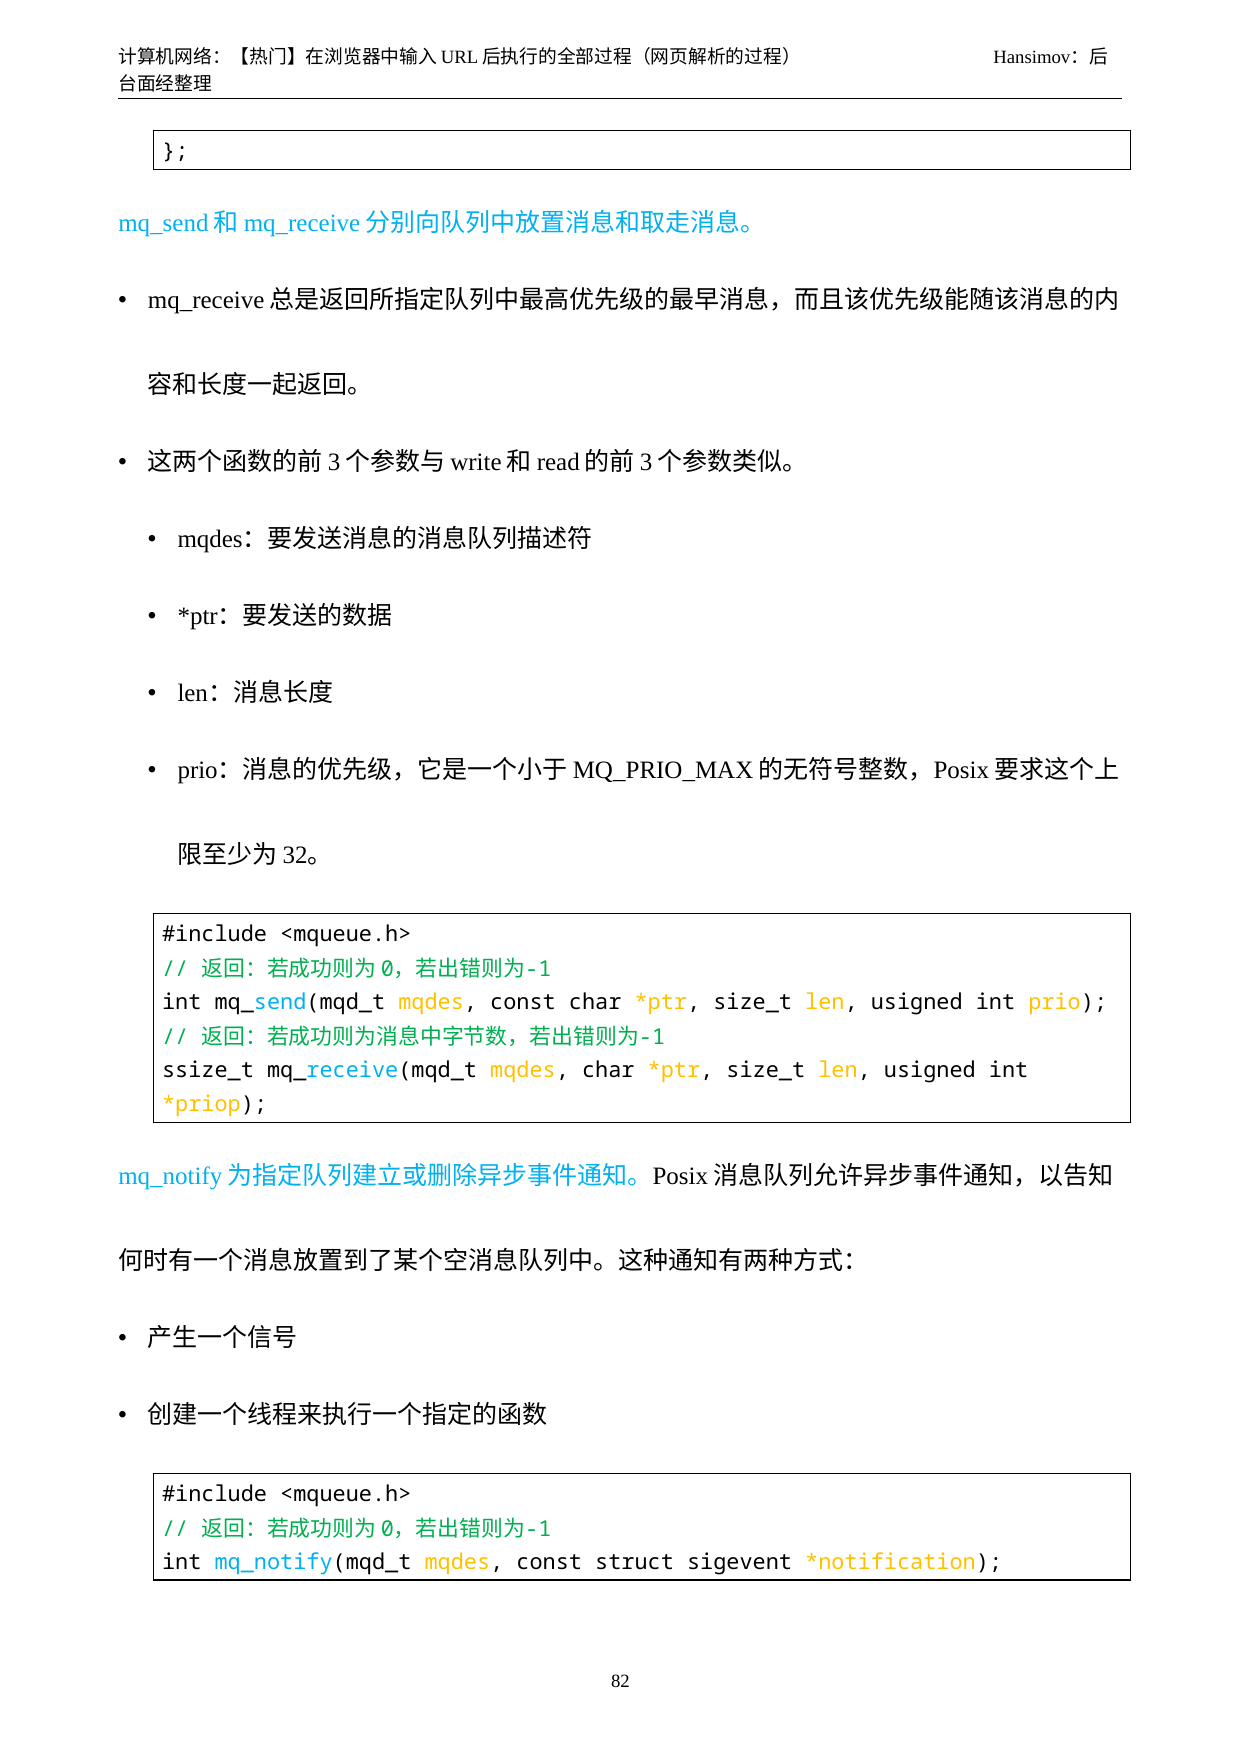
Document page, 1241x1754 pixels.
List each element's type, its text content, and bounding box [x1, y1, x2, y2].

text prio：消息的优先级，它是一个小于MQ_PRIO_MAX的无符号整数，Posix要求这个上限至少为32。 [148, 734, 1122, 887]
text mqdes：要发送消息的消息队列描述符 [148, 503, 1122, 571]
text mq_receive总是返回所指定队列中最高优先级的最早消息，而且该优先级能随该消息的内容和长度一起返回。 [118, 264, 1122, 417]
text *ptr：要发送的数据 [148, 580, 1122, 648]
list // 返回：若成功则为消息中字节数，若出错则为-1 [154, 1014, 1130, 1048]
text mq_notify为指定队列建立或删除异步事件通知。Posix消息队列允许异步事件通知，以告知何时有一个消息放置到了某个空消息队列中。这种通知有两种方式： [118, 1140, 1122, 1292]
list ssize_t mq_receive(mqd_t mqdes, char *ptr, size_t len, usigned int *priop); [154, 1048, 1130, 1122]
text mq_send和mq_receive分别向队列中放置消息和取走消息。 [118, 187, 1122, 255]
list #include <mqueue.h> [154, 1474, 1130, 1506]
text 产生一个信号 [118, 1302, 1122, 1369]
text len：消息长度 [148, 657, 1122, 725]
list #include <mqueue.h> [154, 914, 1130, 947]
list int mq_notify(mqd_t mqdes, const struct sigevent *notification); [154, 1540, 1130, 1579]
list }; [154, 131, 1130, 169]
text 这两个函数的前3个参数与write和read的前3个参数类似。 [118, 426, 1122, 494]
text 创建一个线程来执行一个指定的函数 [118, 1378, 1122, 1446]
list int mq_send(mqd_t mqdes, const char *ptr, size_t len, usigned int prio); [154, 981, 1130, 1014]
list // 返回：若成功则为0，若出错则为-1 [154, 947, 1130, 981]
list // 返回：若成功则为0，若出错则为-1 [154, 1506, 1130, 1540]
